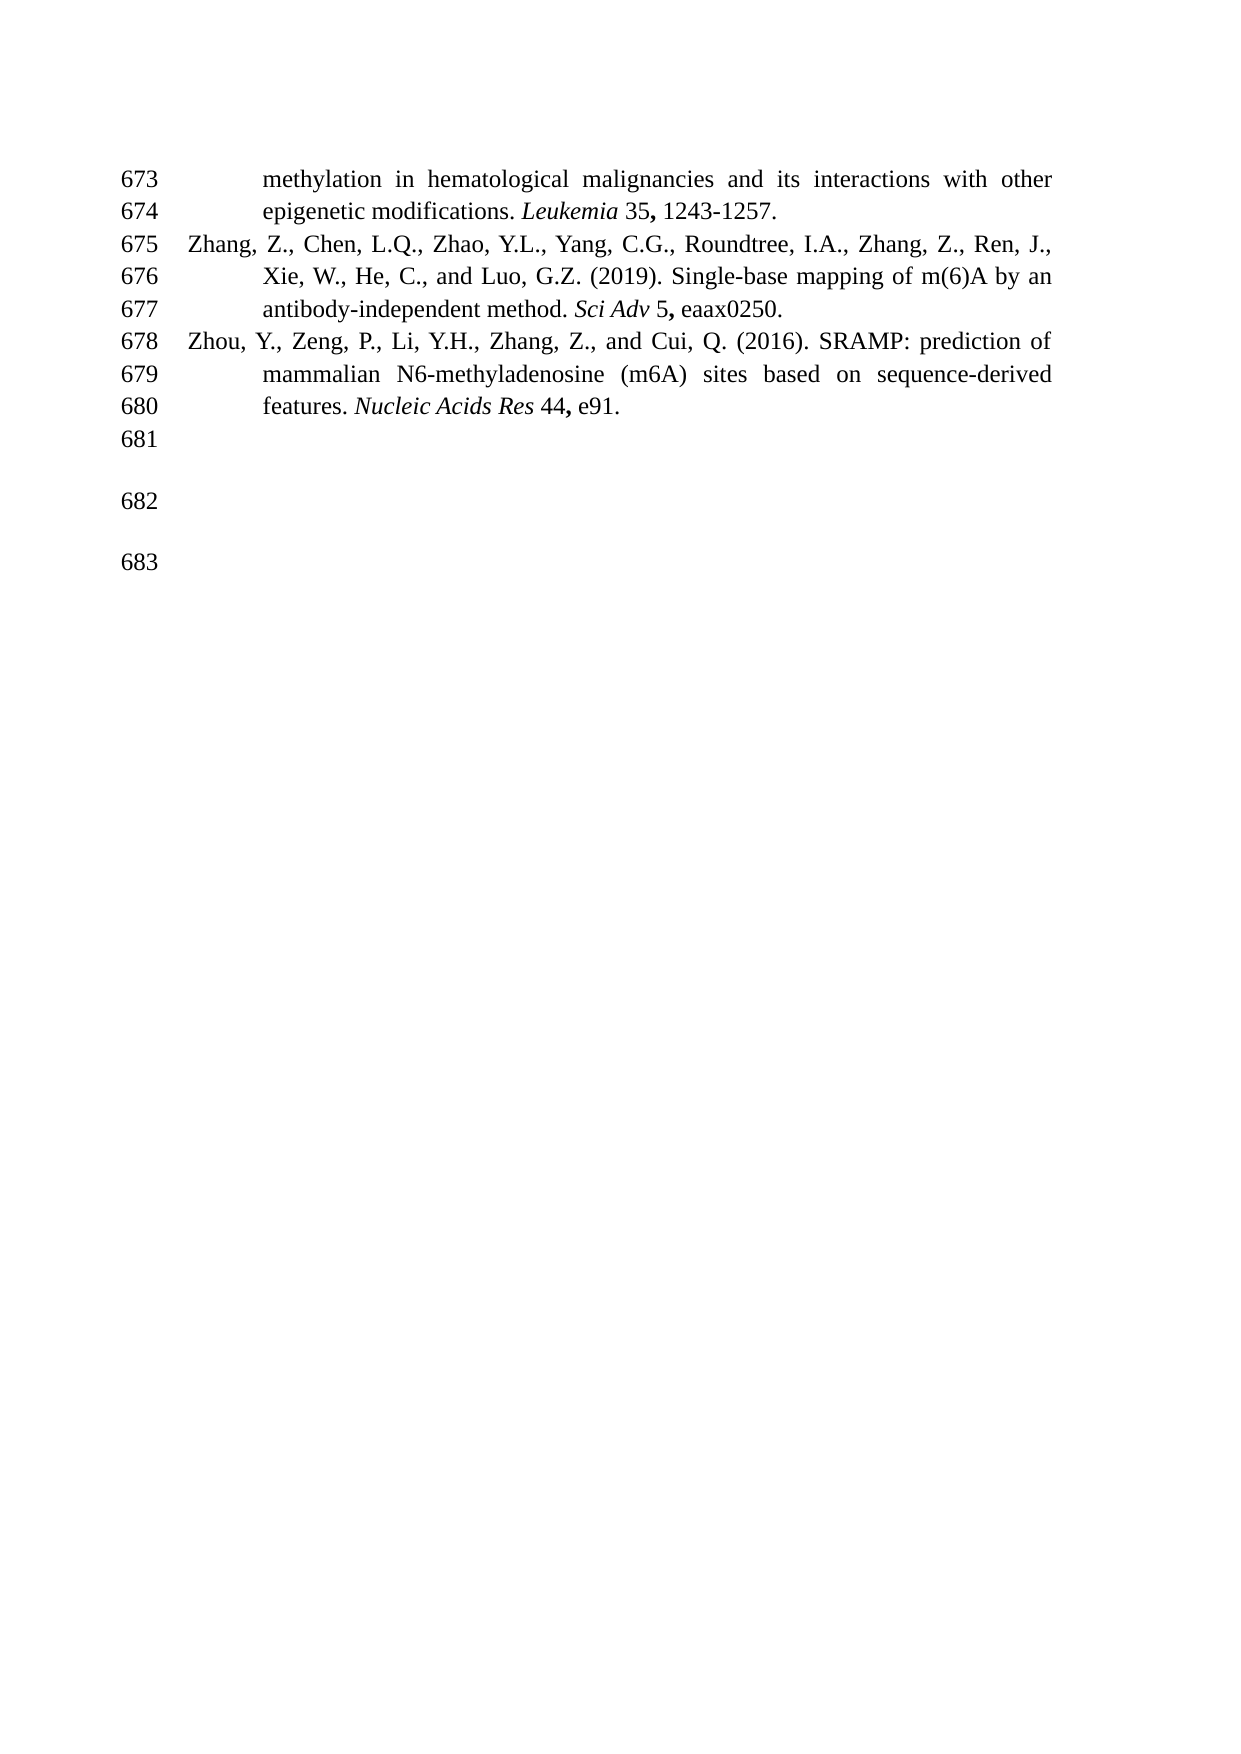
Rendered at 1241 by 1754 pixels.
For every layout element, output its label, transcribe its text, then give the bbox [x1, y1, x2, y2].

text Zhou, Y., Zeng, P., Li, Y.H., Zhang, Z., and Cui, Q. (2016). SRAMP: prediction of mammalian N6-methyladenosine (m6A) sites based on sequence-derived features. Nucleic Acids Res 44, e91. [187, 324, 1053, 422]
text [187, 162, 1053, 227]
text Zhang, Z., Chen, L.Q., Zhao, Y.L., Yang, C.G., Roundtree, I.A., Zhang, Z., Ren, J., Xie, W., He, C., and Luo, G.Z. (2019). Single-base mapping of m(6)A by an antibody-independent method. Sci Adv 5, eaax0250. [187, 227, 1053, 324]
